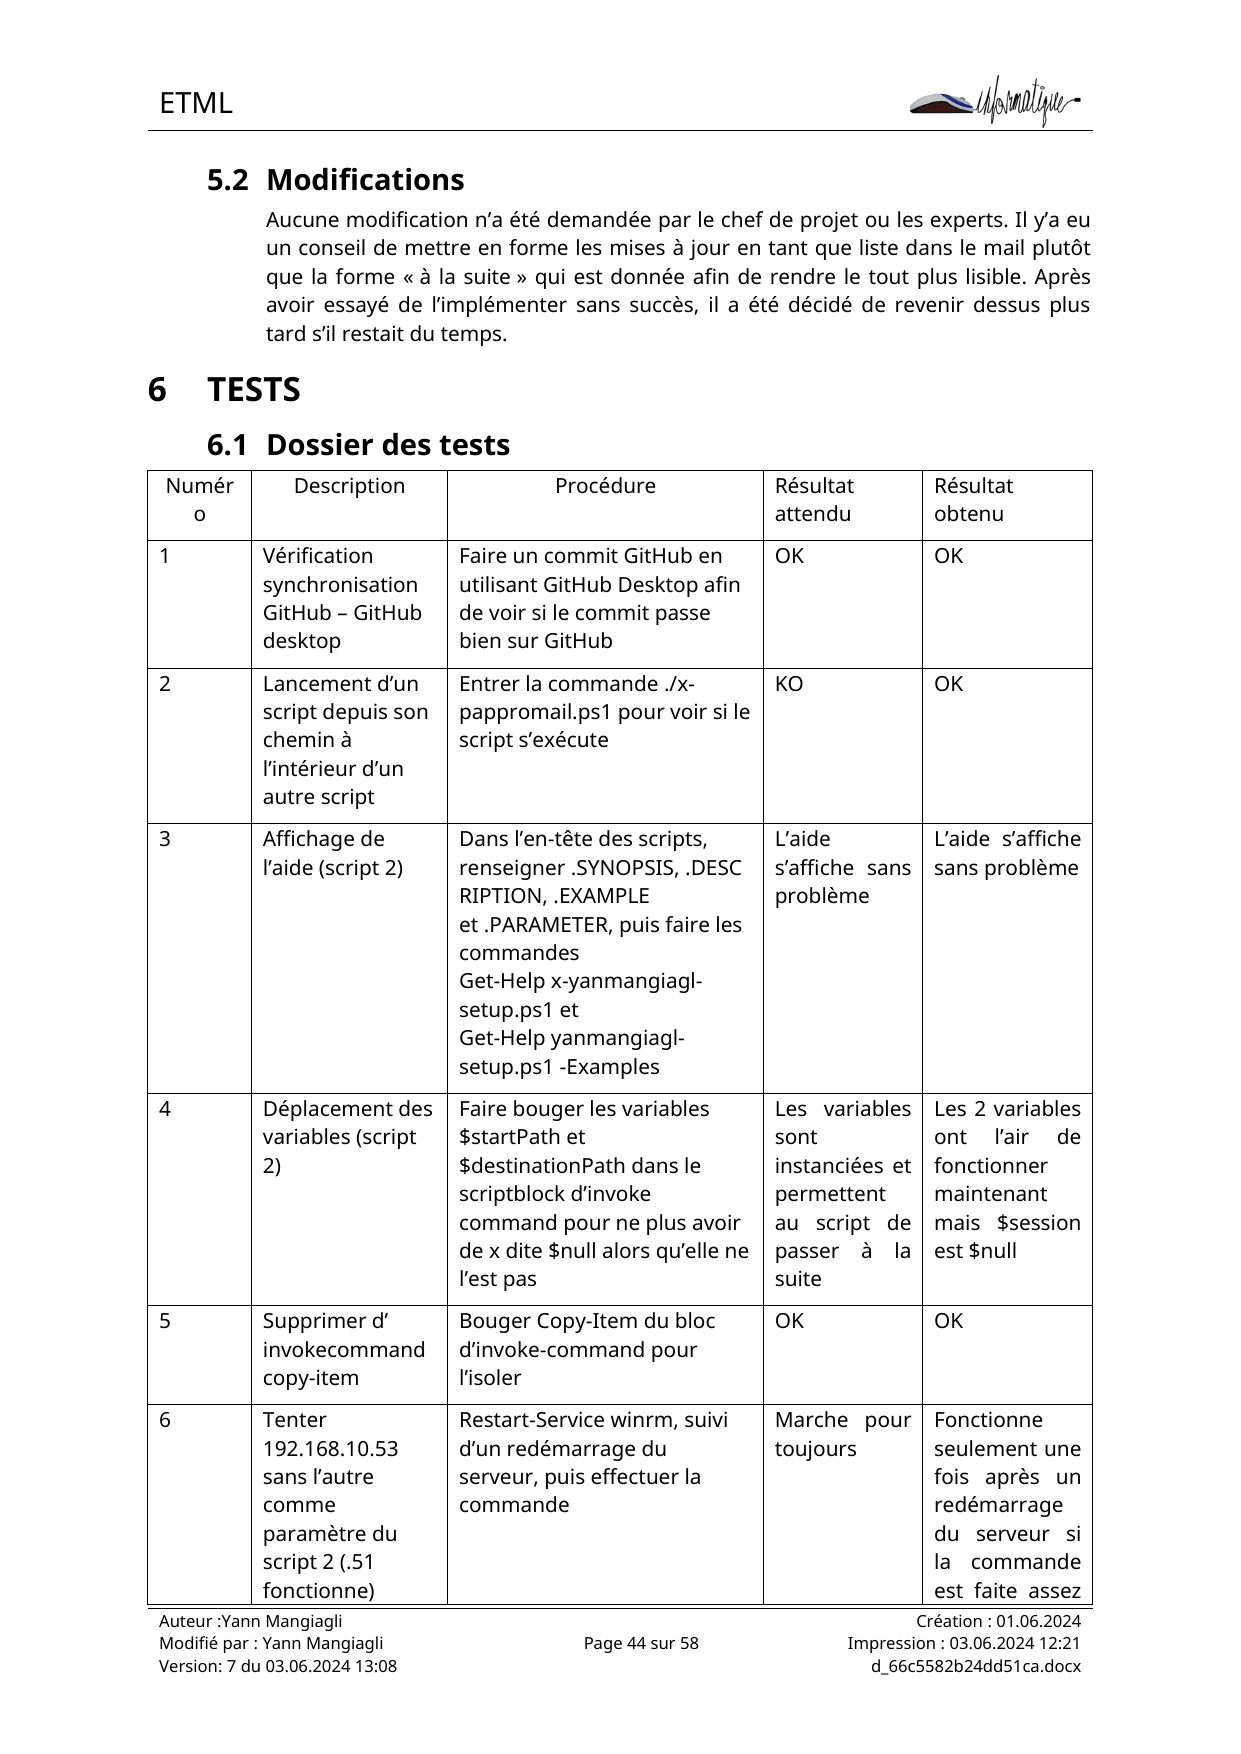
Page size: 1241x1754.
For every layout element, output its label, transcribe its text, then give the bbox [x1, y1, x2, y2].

table_cell Entrer la commande ./x-pappromail.ps1 pour voir si le script s’exécute [448, 669, 763, 823]
table_cell L’aide s’affiche sans problème [923, 824, 1092, 1093]
table_cell Bouger Copy-Item du bloc d’invoke-command pour l’isoler [448, 1306, 763, 1404]
table_cell Les variables sont instanciées et permettent au script de passer à la suite [764, 1094, 922, 1305]
table_cell KO [764, 669, 922, 823]
table_cell 4 [148, 1094, 251, 1305]
table_cell Supprimer d’ invokecommand copy-item [252, 1306, 447, 1404]
table_cell Lancement d’un script depuis son chemin à l’intérieur d’un autre script [252, 669, 447, 823]
text Aucune modification n’a été demandée par le chef de projet ou les experts. Il y’a eu un conseil de mettre en forme les mises à jour en tant que liste dans le mail plutôt que la forme « à la suite » qui est donnée afin de rendre le tout plus lisible. Après avoir essayé de l’implémenter sans succès, il a été décidé de revenir dessus plus tard s’il restait du temps. [266, 205, 1092, 347]
subtitle Tests [148, 366, 1092, 411]
table_cell Affichage de l’aide (script 2) [252, 824, 447, 1093]
table_cell 1 [148, 541, 251, 668]
table_cell 5 [148, 1306, 251, 1404]
table_cell L’aide s’affiche sans problème [764, 824, 922, 1093]
table_cell OK [923, 1306, 1092, 1404]
table_header Procédure [448, 471, 763, 540]
table_cell OK [764, 541, 922, 668]
table_cell 6 [148, 1405, 251, 1604]
table_cell OK [764, 1306, 922, 1404]
table_header Résultat attendu [764, 471, 922, 540]
subtitle Dossier des tests [207, 424, 1092, 464]
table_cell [923, 1405, 1092, 1604]
table_header Numéro [148, 471, 251, 540]
table_cell Vérification synchronisation GitHub – GitHub desktop [252, 541, 447, 668]
picture [909, 75, 1082, 128]
table_cell Faire un commit GitHub en utilisant GitHub Desktop afin de voir si le commit passe bien sur GitHub [448, 541, 763, 668]
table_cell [764, 1405, 922, 1604]
table_cell Dans l’en-tête des scripts, renseigner .SYNOPSIS, .DESCRIPTION, .EXAMPLE et .PARAMETER, puis faire les commandes Get-Help x-yanmangiagl-setup.ps1 et Get-Help yanmangiagl-setup.ps1 -Examples [448, 824, 763, 1093]
table_cell Les 2 variables ont l’air de fonctionner maintenant mais $session est $null [923, 1094, 1092, 1305]
table_cell 3 [148, 824, 251, 1093]
table_cell OK [923, 669, 1092, 823]
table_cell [252, 1405, 447, 1604]
table_header Résultat obtenu [923, 471, 1092, 540]
table_cell Déplacement des variables (script 2) [252, 1094, 447, 1305]
subtitle Modifications [207, 159, 1092, 199]
table_cell OK [923, 541, 1092, 668]
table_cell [448, 1405, 763, 1604]
table_cell Faire bouger les variables $startPath et $destinationPath dans le scriptblock d’invoke command pour ne plus avoir de x dite $null alors qu’elle ne l’est pas [448, 1094, 763, 1305]
table_header Description [252, 471, 447, 540]
table_cell 2 [148, 669, 251, 823]
